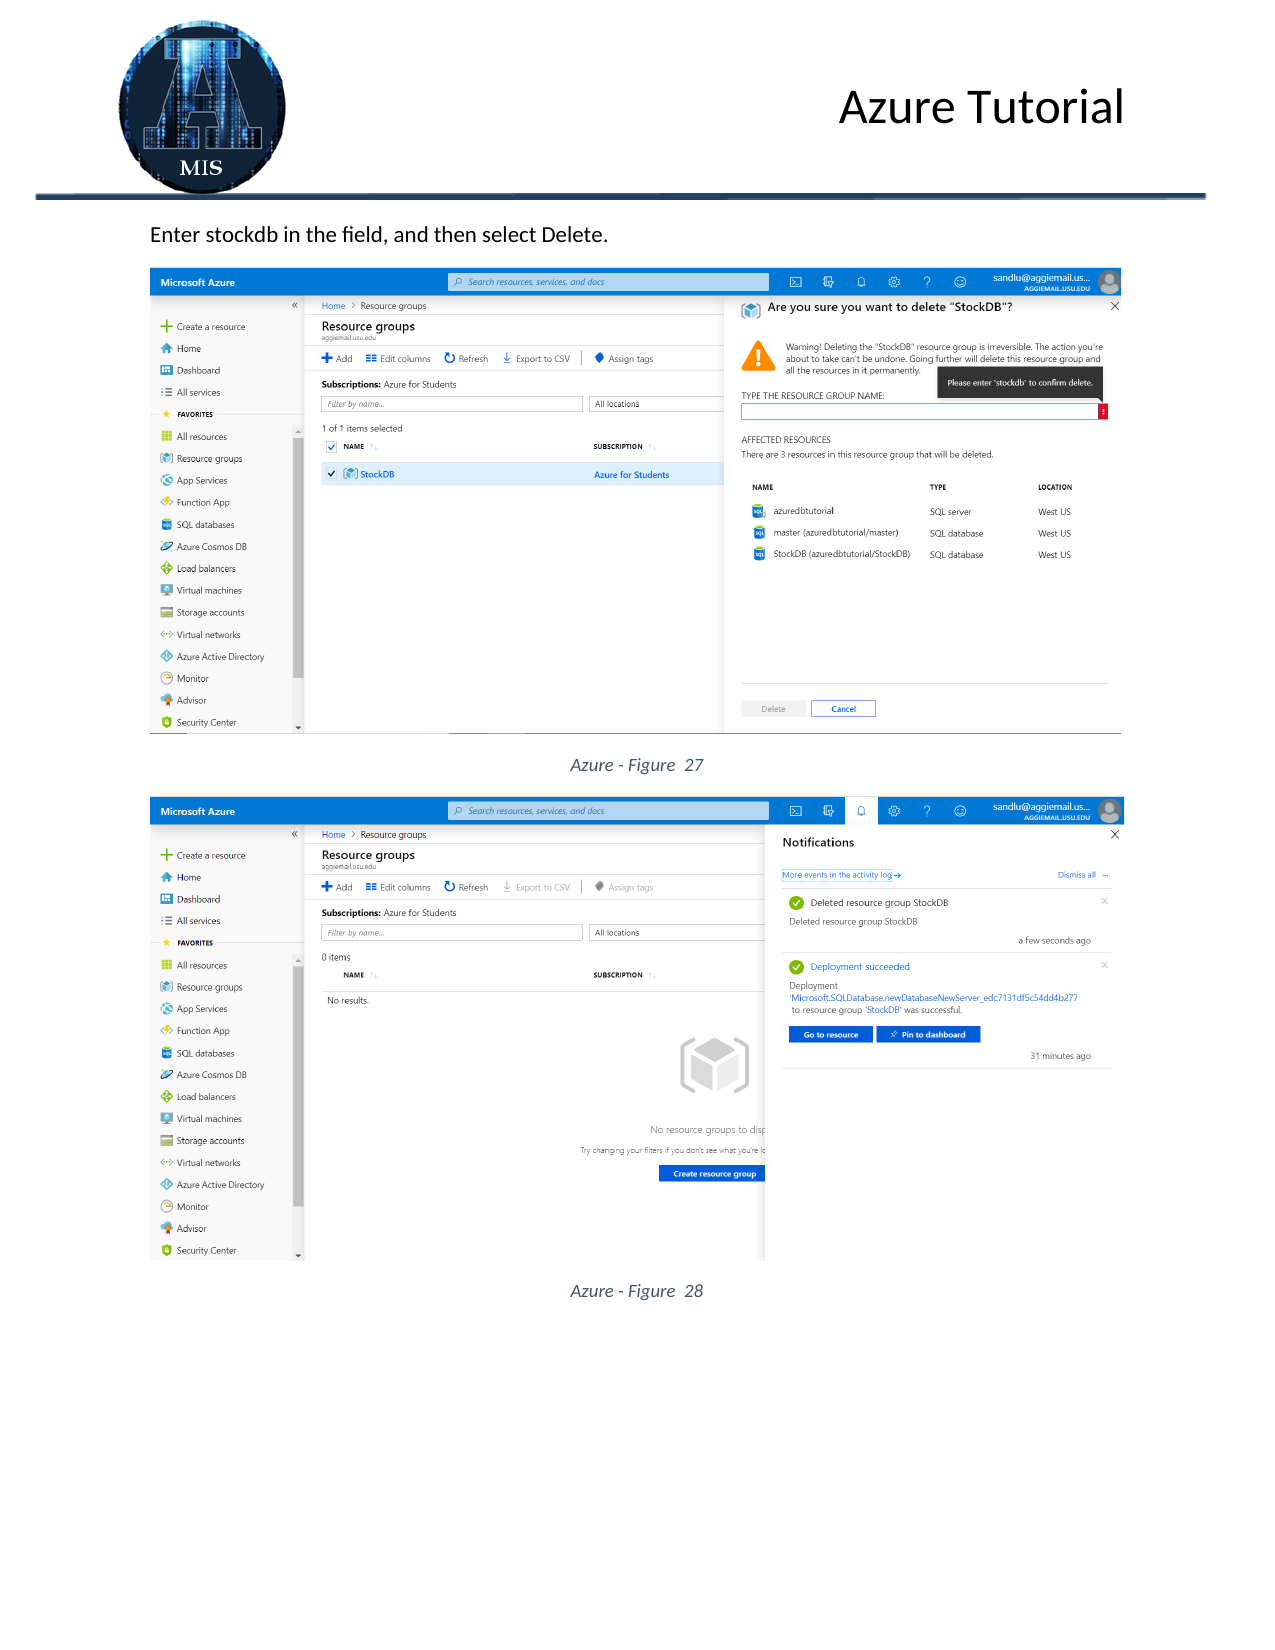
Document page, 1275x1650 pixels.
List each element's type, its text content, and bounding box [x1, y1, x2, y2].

picture [35, 17, 1207, 201]
picture [150, 267, 1122, 734]
picture [150, 796, 1125, 1261]
text Enter stockdb in the field, and then select Delete. [150, 220, 1125, 248]
